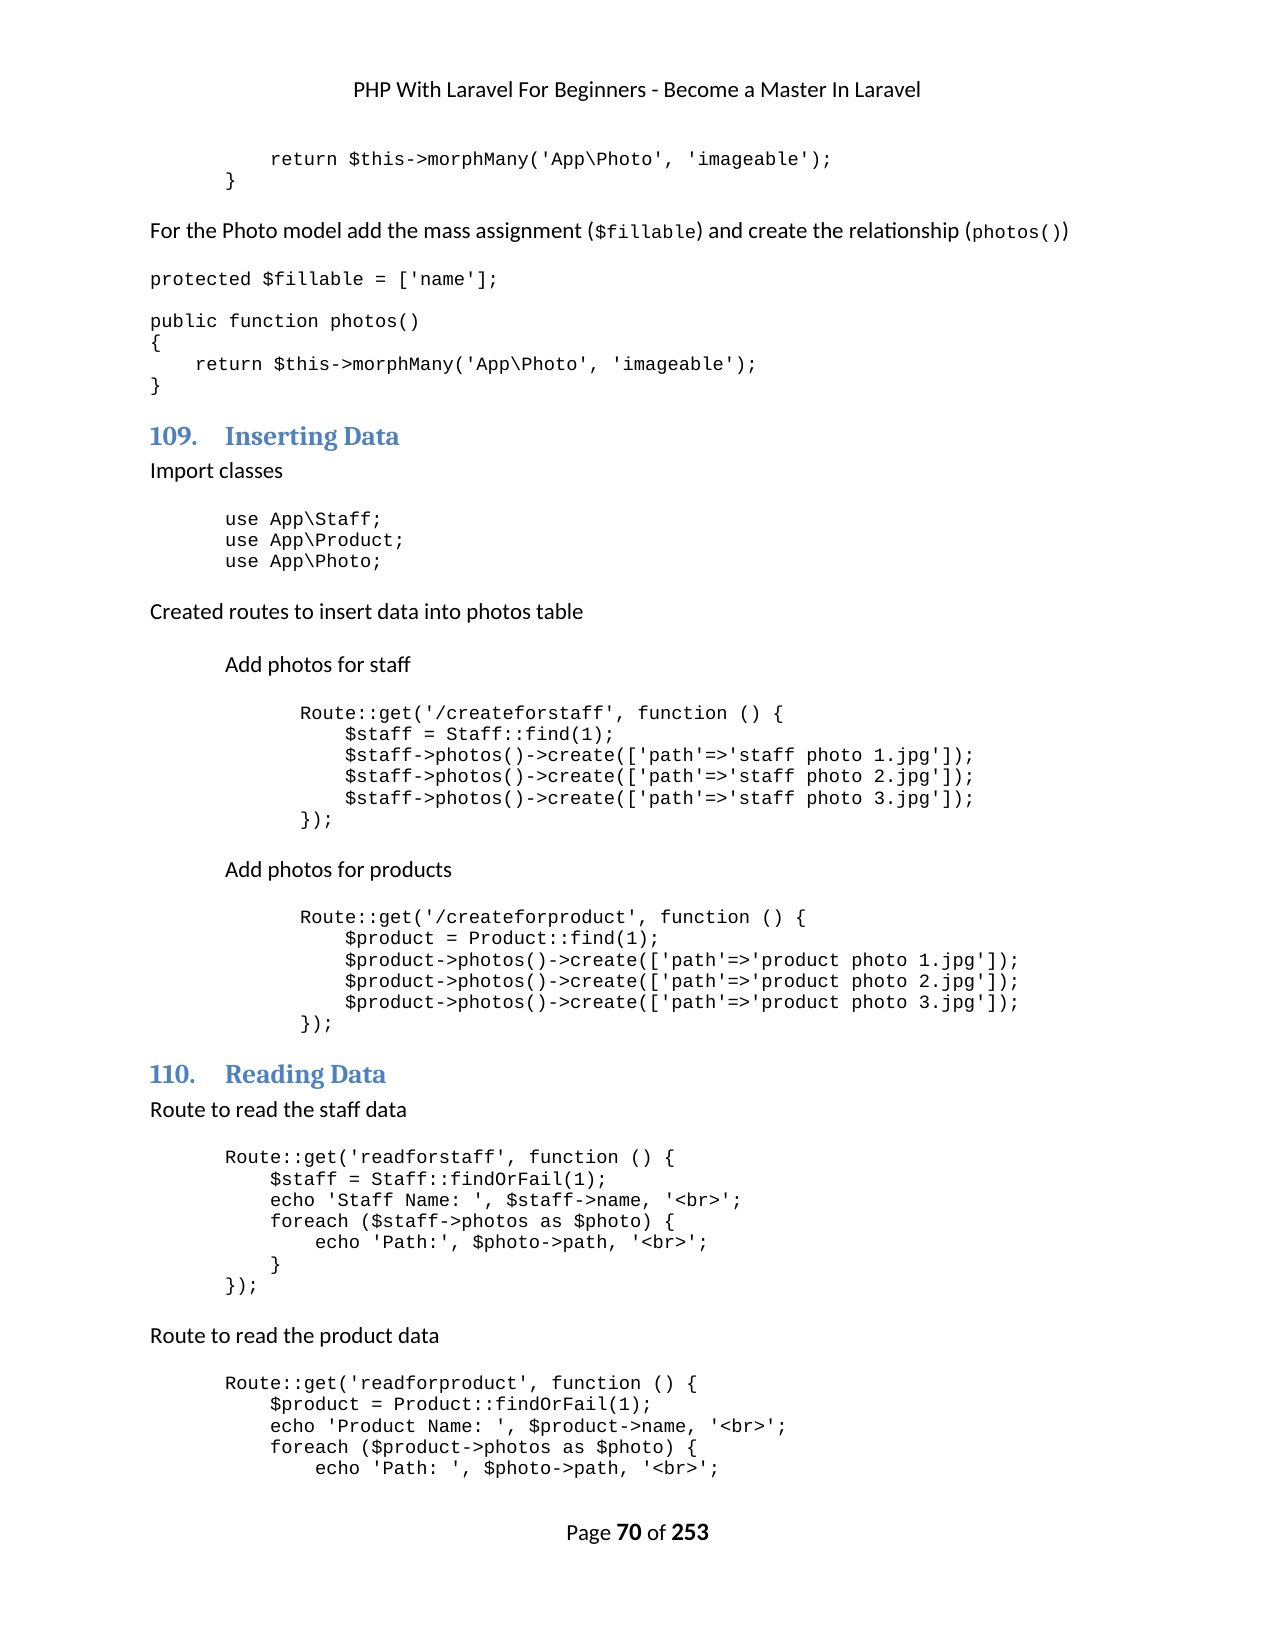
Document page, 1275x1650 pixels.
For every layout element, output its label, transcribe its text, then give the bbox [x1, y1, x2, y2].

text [150, 216, 1125, 244]
text }); [300, 810, 1125, 831]
text Route::get('readforstaff', function () { [225, 1148, 1125, 1169]
text use App\Photo; [225, 552, 1125, 573]
text } [225, 171, 1125, 192]
text echo 'Path:', $photo->path, '<br>'; [225, 1233, 1125, 1254]
text echo 'Staff Name: ', $staff->name, '<br>'; [225, 1191, 1125, 1212]
text echo 'Path: ', $photo->path, '<br>'; [225, 1459, 1125, 1480]
text Route::get('/createforstaff', function () { [300, 703, 1125, 725]
text Route to read the product data [150, 1321, 1125, 1349]
text } [225, 1254, 1125, 1276]
text use App\Staff; [225, 510, 1125, 531]
subtitle Inserting Data [150, 421, 1125, 452]
text }); [225, 1276, 1125, 1297]
text { [150, 333, 1125, 354]
text $staff = Staff::findOrFail(1); [225, 1169, 1125, 1191]
text }); [300, 1014, 1125, 1035]
text $product->photos()->create(['path'=>'product photo 2.jpg']); [300, 972, 1125, 993]
text Route::get('readforproduct', function () { [225, 1374, 1125, 1395]
text $product = Product::find(1); [300, 929, 1125, 950]
text Import classes [150, 457, 1125, 485]
text $product->photos()->create(['path'=>'product photo 3.jpg']); [300, 993, 1125, 1014]
text $staff->photos()->create(['path'=>'staff photo 2.jpg']); [300, 767, 1125, 788]
text return $this->morphMany('App\Photo', 'imageable'); [225, 150, 1125, 171]
text Route::get('/createforproduct', function () { [300, 908, 1125, 929]
subtitle Reading Data [150, 1059, 1125, 1091]
text Add photos for staff [150, 650, 1125, 678]
text } [150, 376, 1125, 397]
text protected $fillable = ['name']; [150, 269, 1125, 291]
text foreach ($staff->photos as $photo) { [225, 1212, 1125, 1233]
text foreach ($product->photos as $photo) { [225, 1438, 1125, 1459]
text use App\Product; [225, 531, 1125, 552]
text $staff->photos()->create(['path'=>'staff photo 1.jpg']); [300, 746, 1125, 767]
text $staff = Staff::find(1); [300, 725, 1125, 746]
text echo 'Product Name: ', $product->name, '<br>'; [225, 1416, 1125, 1438]
text Add photos for products [150, 855, 1125, 883]
text Created routes to insert data into photos table [150, 597, 1125, 625]
text public function photos() [150, 312, 1125, 333]
text $product->photos()->create(['path'=>'product photo 1.jpg']); [300, 950, 1125, 972]
text Route to read the staff data [150, 1095, 1125, 1123]
text return $this->morphMany('App\Photo', 'imageable'); [150, 354, 1125, 376]
text $staff->photos()->create(['path'=>'staff photo 3.jpg']); [300, 788, 1125, 810]
text $product = Product::findOrFail(1); [225, 1395, 1125, 1416]
